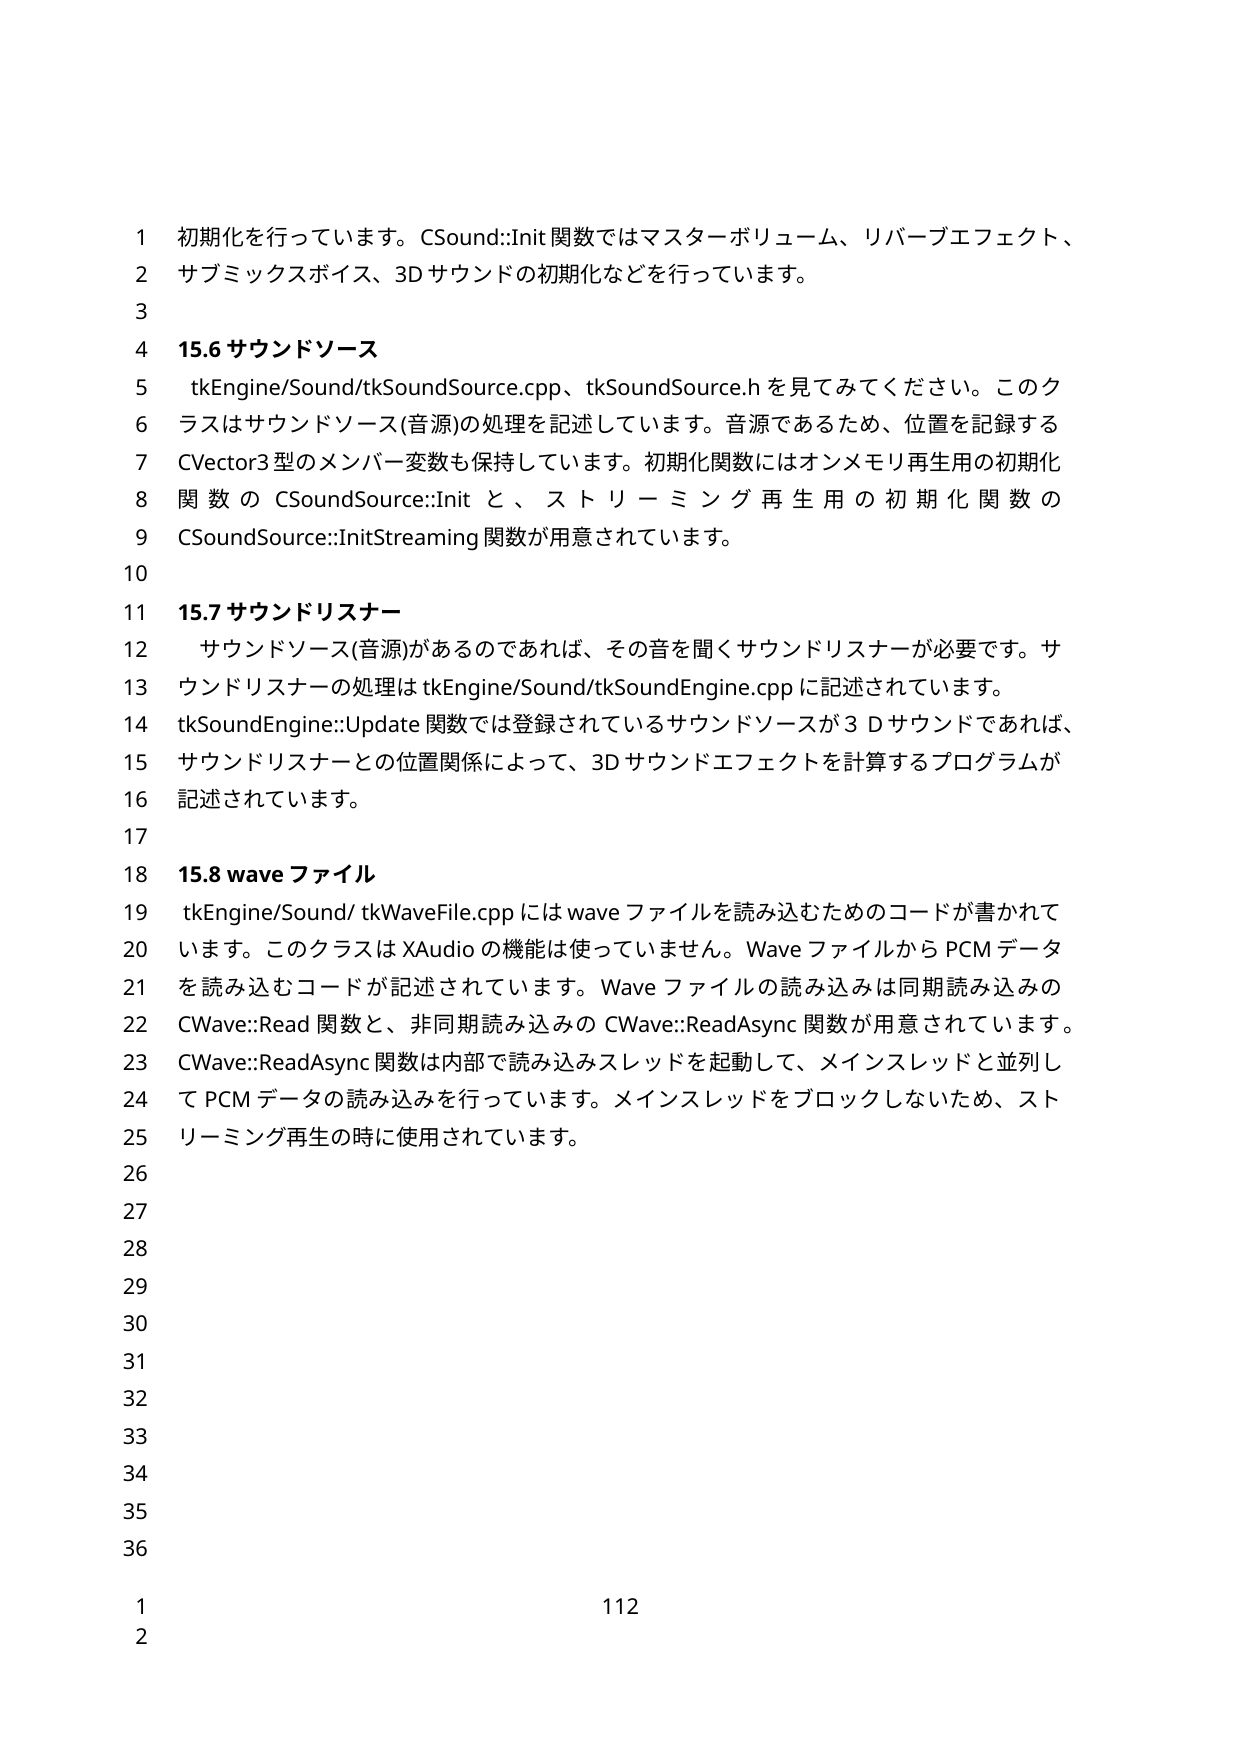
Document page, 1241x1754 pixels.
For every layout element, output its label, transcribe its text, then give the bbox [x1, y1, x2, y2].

text 15.8 waveファイル [177, 854, 1063, 892]
text tkSoundEngine::Update関数では登録されているサウンドソースが３Dサウンドであれば、サウンドリスナーとの位置関係によって、3Dサウンドエフェクトを計算するプログラムが記述されています。 [177, 704, 1063, 817]
text 15.7 サウンドリスナー [177, 592, 1063, 629]
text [177, 217, 1063, 292]
text 15.6 サウンドソース [177, 329, 1063, 367]
text tkEngine/Sound/ tkWaveFile.cppにはwaveファイルを読み込むためのコードが書かれています。このクラスはXAudioの機能は使っていません。WaveファイルからPCMデータを読み込むコードが記述されています。Waveファイルの読み込みは同期読み込みのCWave::Read関数と、非同期読み込みのCWave::ReadAsync関数が用意されています。CWave::ReadAsync関数は内部で読み込みスレッドを起動して、メインスレッドと並列してPCMデータの読み込みを行っています。メインスレッドをブロックしないため、ストリーミング再生の時に使用されています。 [177, 892, 1063, 1154]
text tkEngine/Sound/tkSoundSource.cpp、tkSoundSource.hを見てみてください。このクラスはサウンドソース(音源)の処理を記述しています。音源であるため、位置を記録するCVector3型のメンバー変数も保持しています。初期化関数にはオンメモリ再生用の初期化関数のCSoundSource::Initと、ストリーミング再生用の初期化関数のCSoundSource::InitStreaming関数が用意されています。 [177, 367, 1063, 554]
text サウンドソース(音源)があるのであれば、その音を聞くサウンドリスナーが必要です。サウンドリスナーの処理はtkEngine/Sound/tkSoundEngine.cppに記述されています。 [177, 629, 1063, 704]
